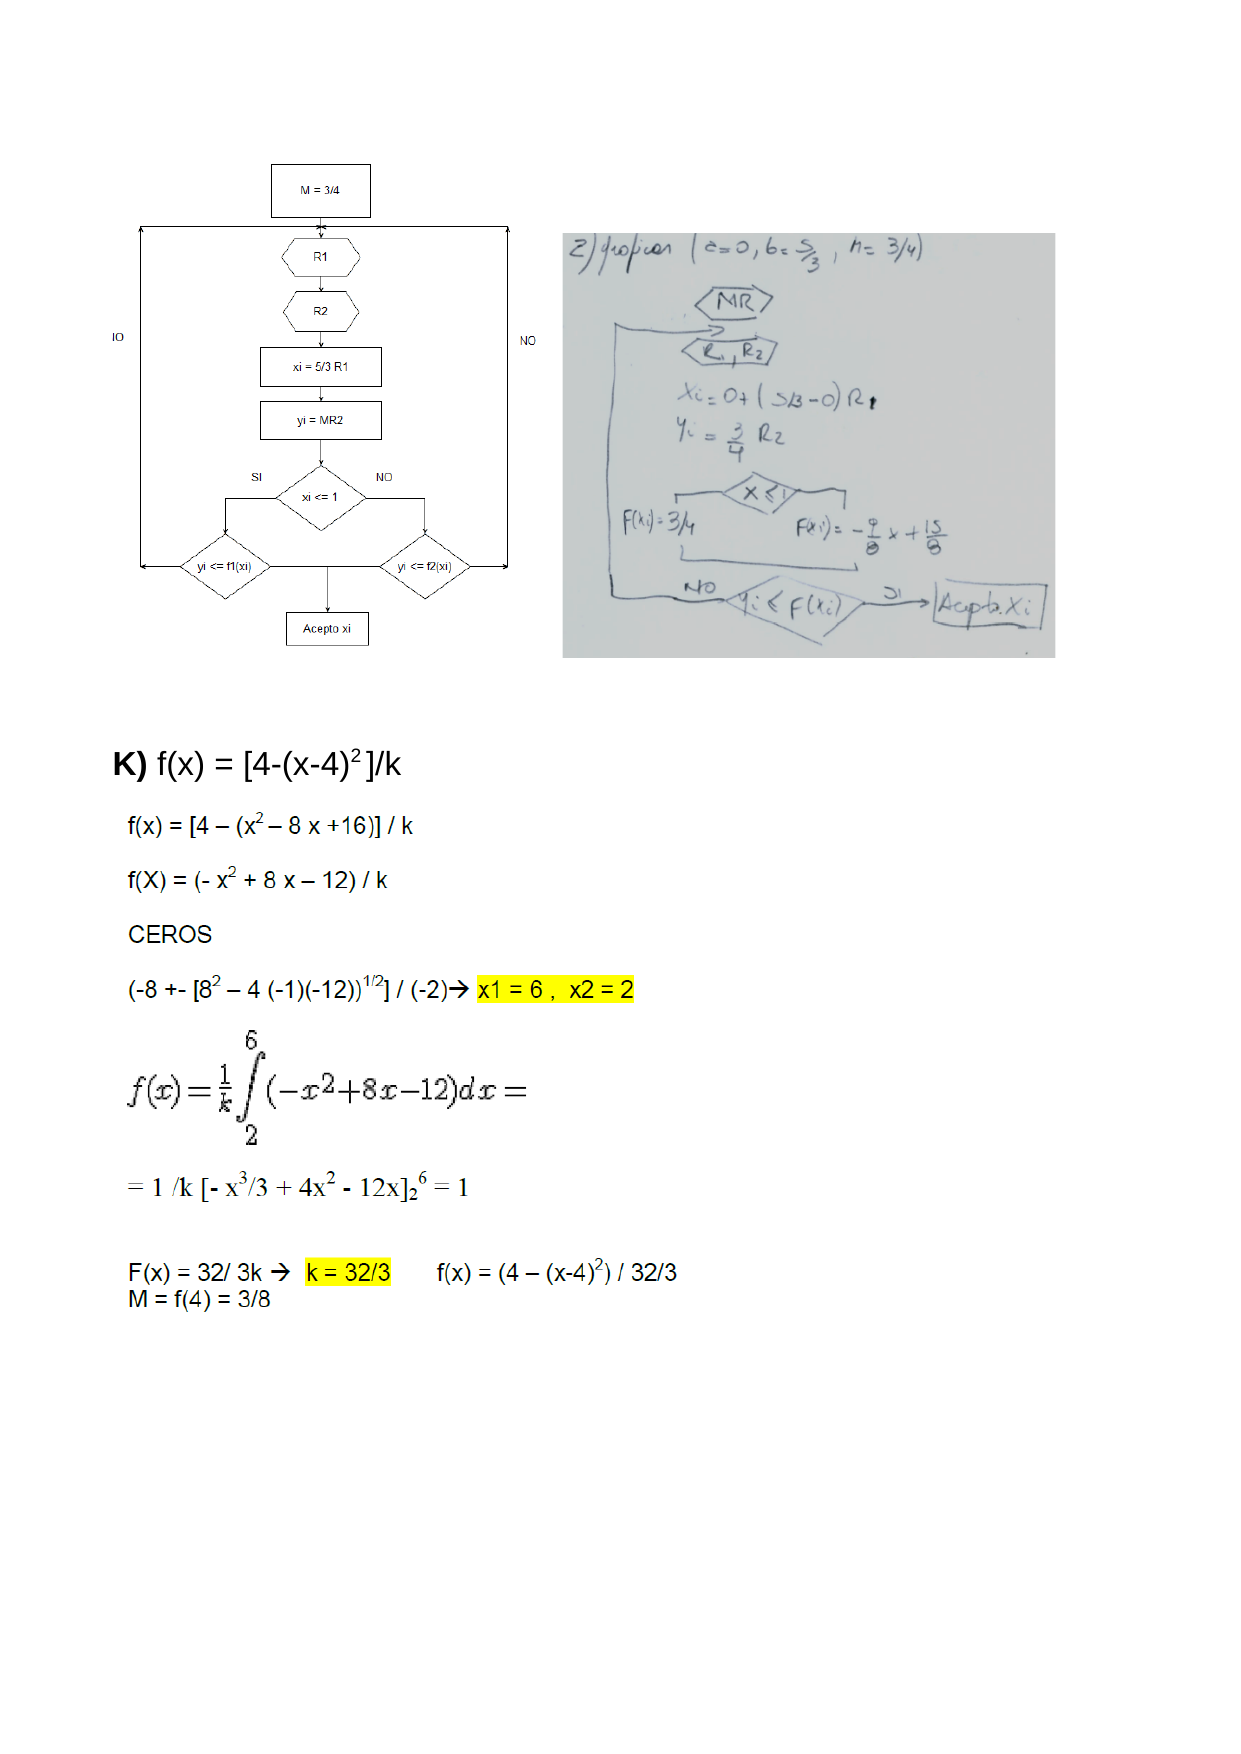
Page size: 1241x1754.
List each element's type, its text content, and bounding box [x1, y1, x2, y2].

picture [112, 801, 682, 1319]
subtitle K) f(x) = [4-(x-4)2 ]/k [112, 744, 1128, 783]
